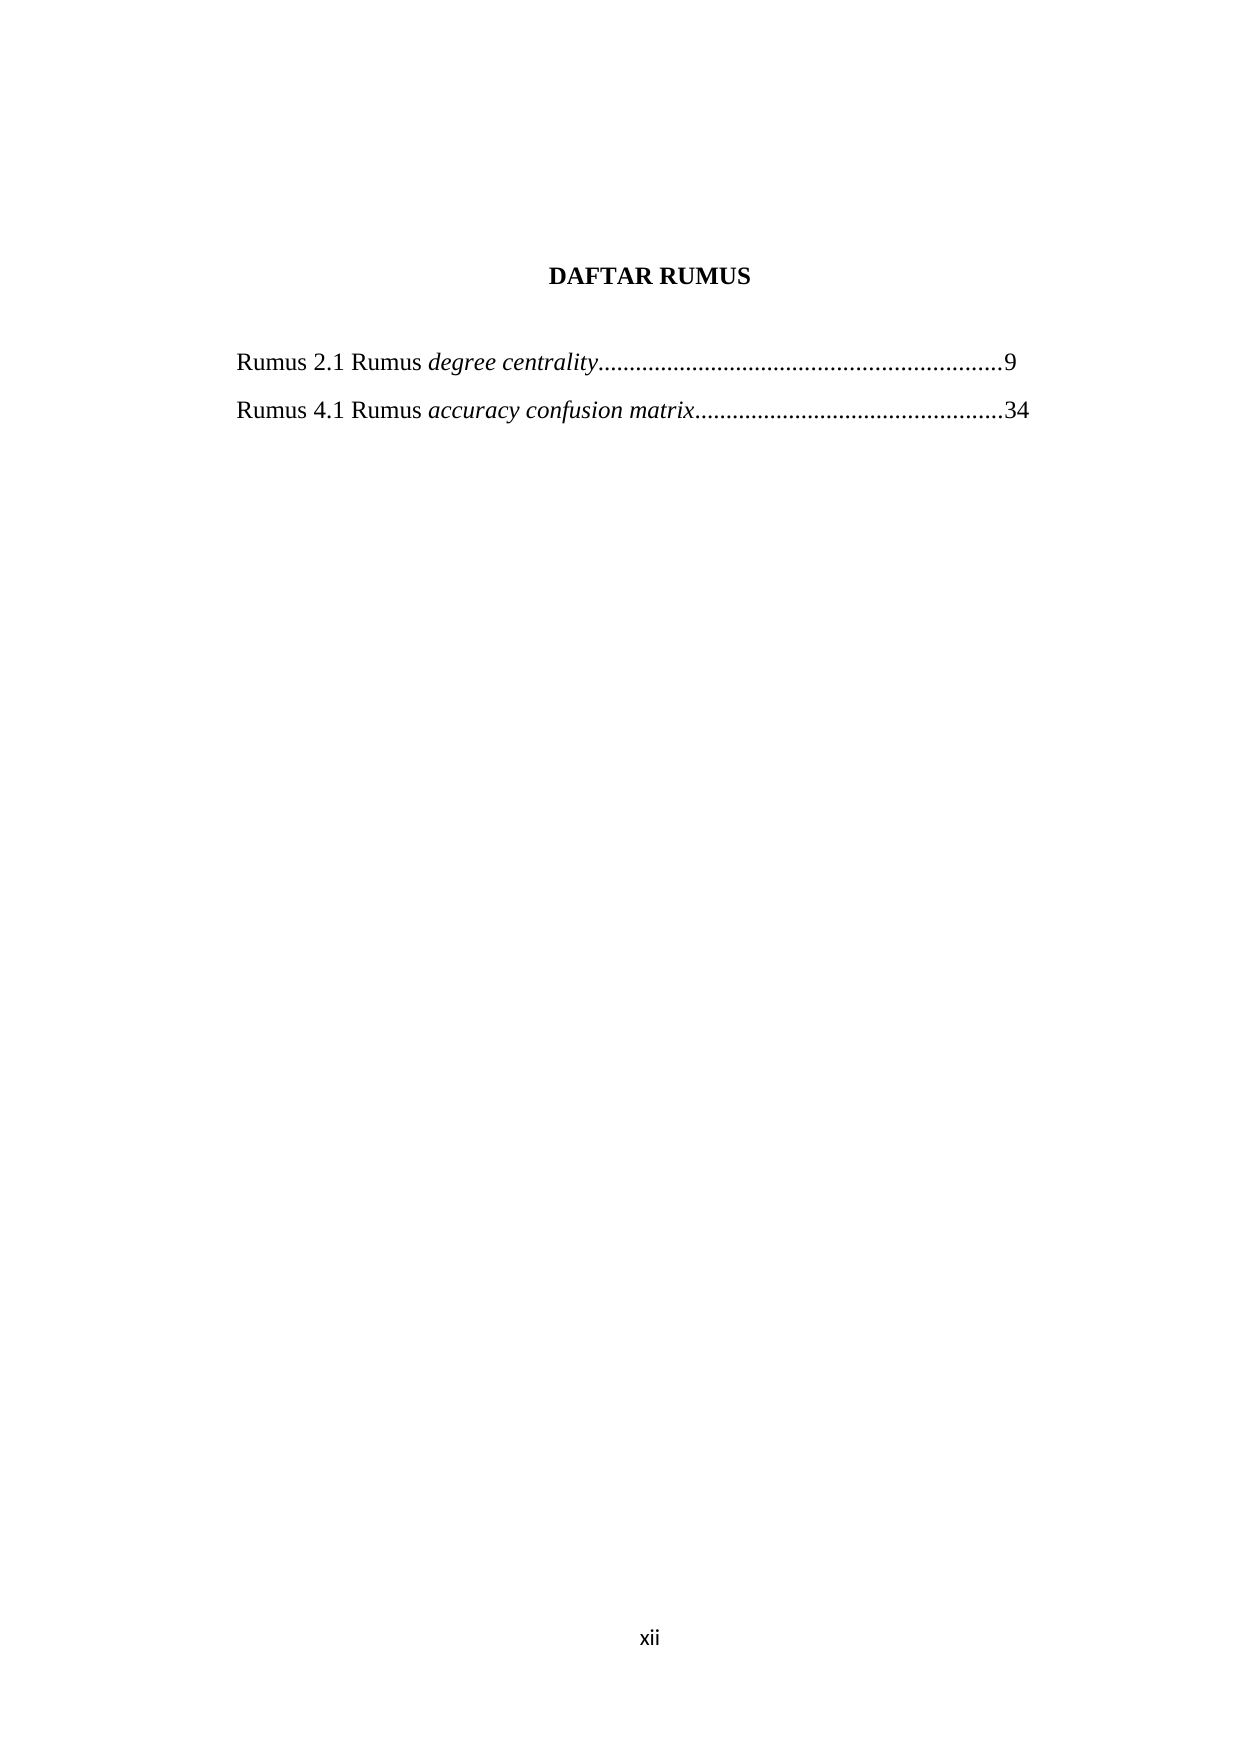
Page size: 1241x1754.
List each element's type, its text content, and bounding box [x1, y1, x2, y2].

text Rumus 2.1 Rumus degree centrality 9 [236, 347, 1063, 376]
text Rumus 4.1 Rumus accuracy confusion matrix 34 [236, 395, 1063, 424]
subtitle DAFTAR RUMUS [236, 261, 1063, 290]
